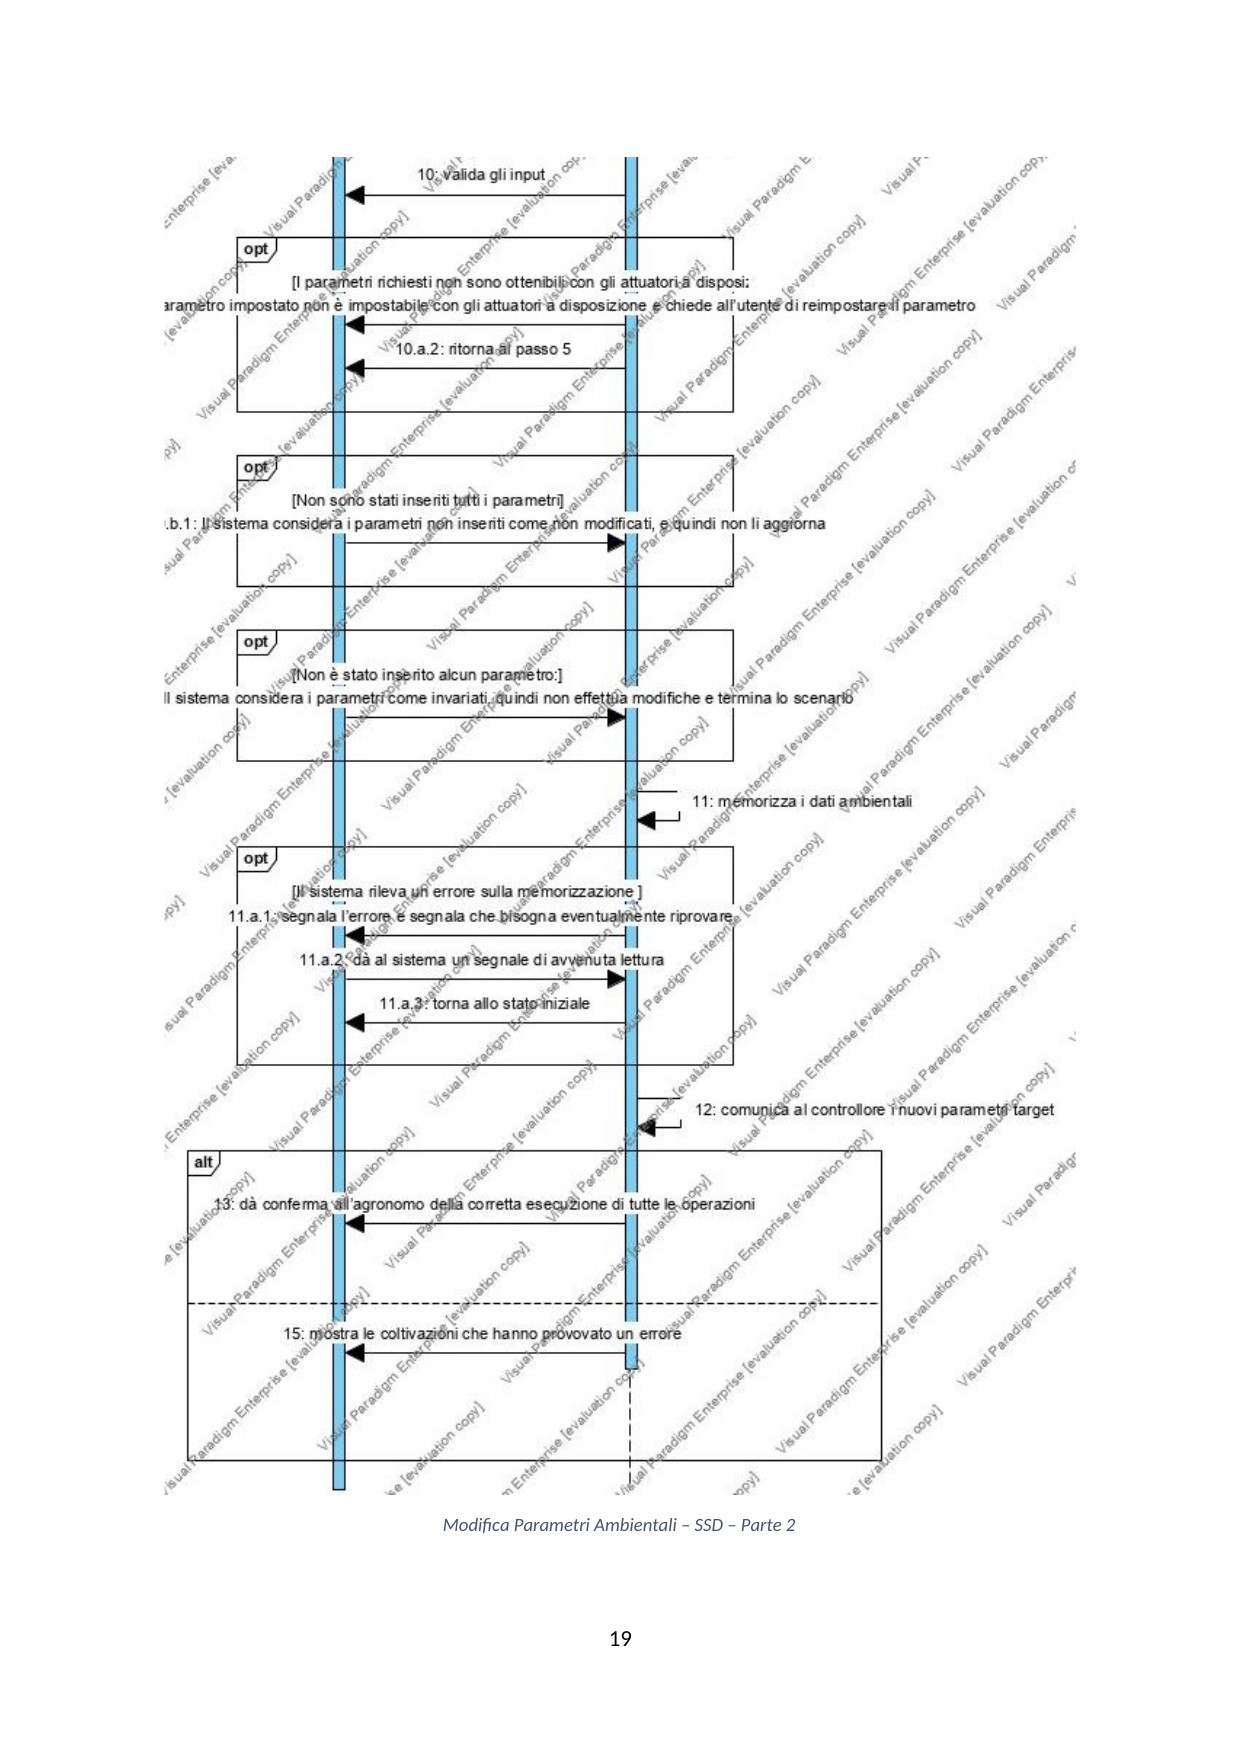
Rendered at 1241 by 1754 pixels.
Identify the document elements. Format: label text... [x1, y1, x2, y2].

text Modifica Parametri Ambientali – SSD – Parte 2 [118, 1514, 1122, 1537]
picture [164, 157, 1076, 1495]
